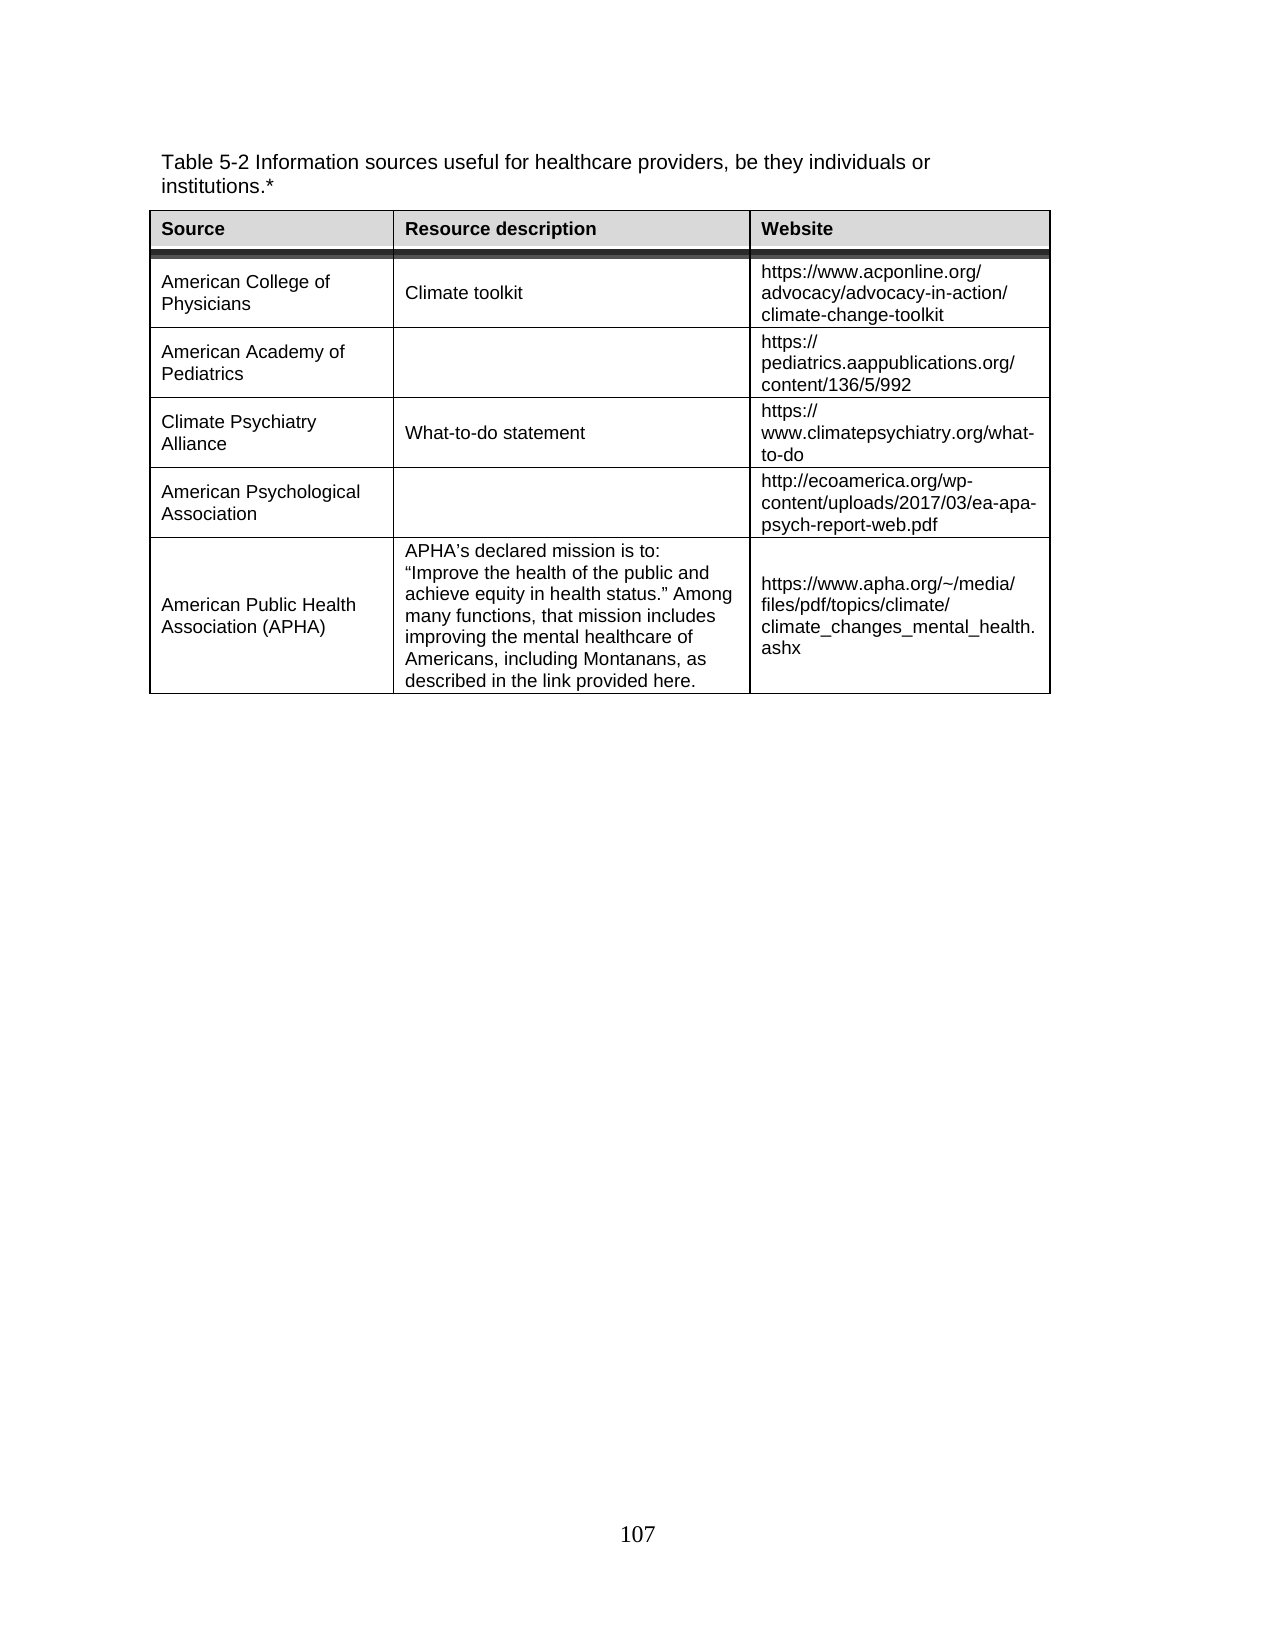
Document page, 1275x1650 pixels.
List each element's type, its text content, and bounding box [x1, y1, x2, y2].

table_cell What-to-do statement [394, 398, 749, 467]
table_cell https://www.acponline.org/advocacy/advocacy-in-action/climate-change-toolkit [751, 259, 1049, 327]
table_cell Source [151, 211, 393, 246]
table_cell Resource description [394, 211, 749, 246]
table_cell American College of Physicians [151, 259, 393, 327]
table_cell Climate Psychiatry Alliance [151, 398, 393, 467]
table_cell American Public Health Association (APHA) [151, 538, 393, 693]
table_cell APHA’s declared mission is to: “Improve the health of the public and achieve equity in health status.” Among many functions, that mission includes improving the mental healthcare of Americans, including Montanans, as described in the link provided here. [394, 538, 749, 693]
table_cell https://www.apha.org/~/media/files/pdf/topics/climate/climate_changes_mental_health.ashx [751, 538, 1049, 693]
table_header Table 5-2 Information sources useful for healthcare providers, be they individuals or institutions.* [150, 150, 1050, 210]
table_cell [394, 468, 749, 537]
table_cell http://ecoamerica.org/wp-content/uploads/2017/03/ea-apa-psych-report-web.pdf [751, 468, 1049, 537]
table_cell https://pediatrics.aappublications.org/content/136/5/992 [751, 328, 1049, 397]
table_cell Climate toolkit [394, 259, 749, 327]
table_cell [394, 328, 749, 397]
table_cell https://www.climatepsychiatry.org/what-to-do [751, 398, 1049, 467]
table_cell American Psychological Association [151, 468, 393, 537]
table_cell American Academy of Pediatrics [151, 328, 393, 397]
table_cell Website [751, 211, 1049, 246]
